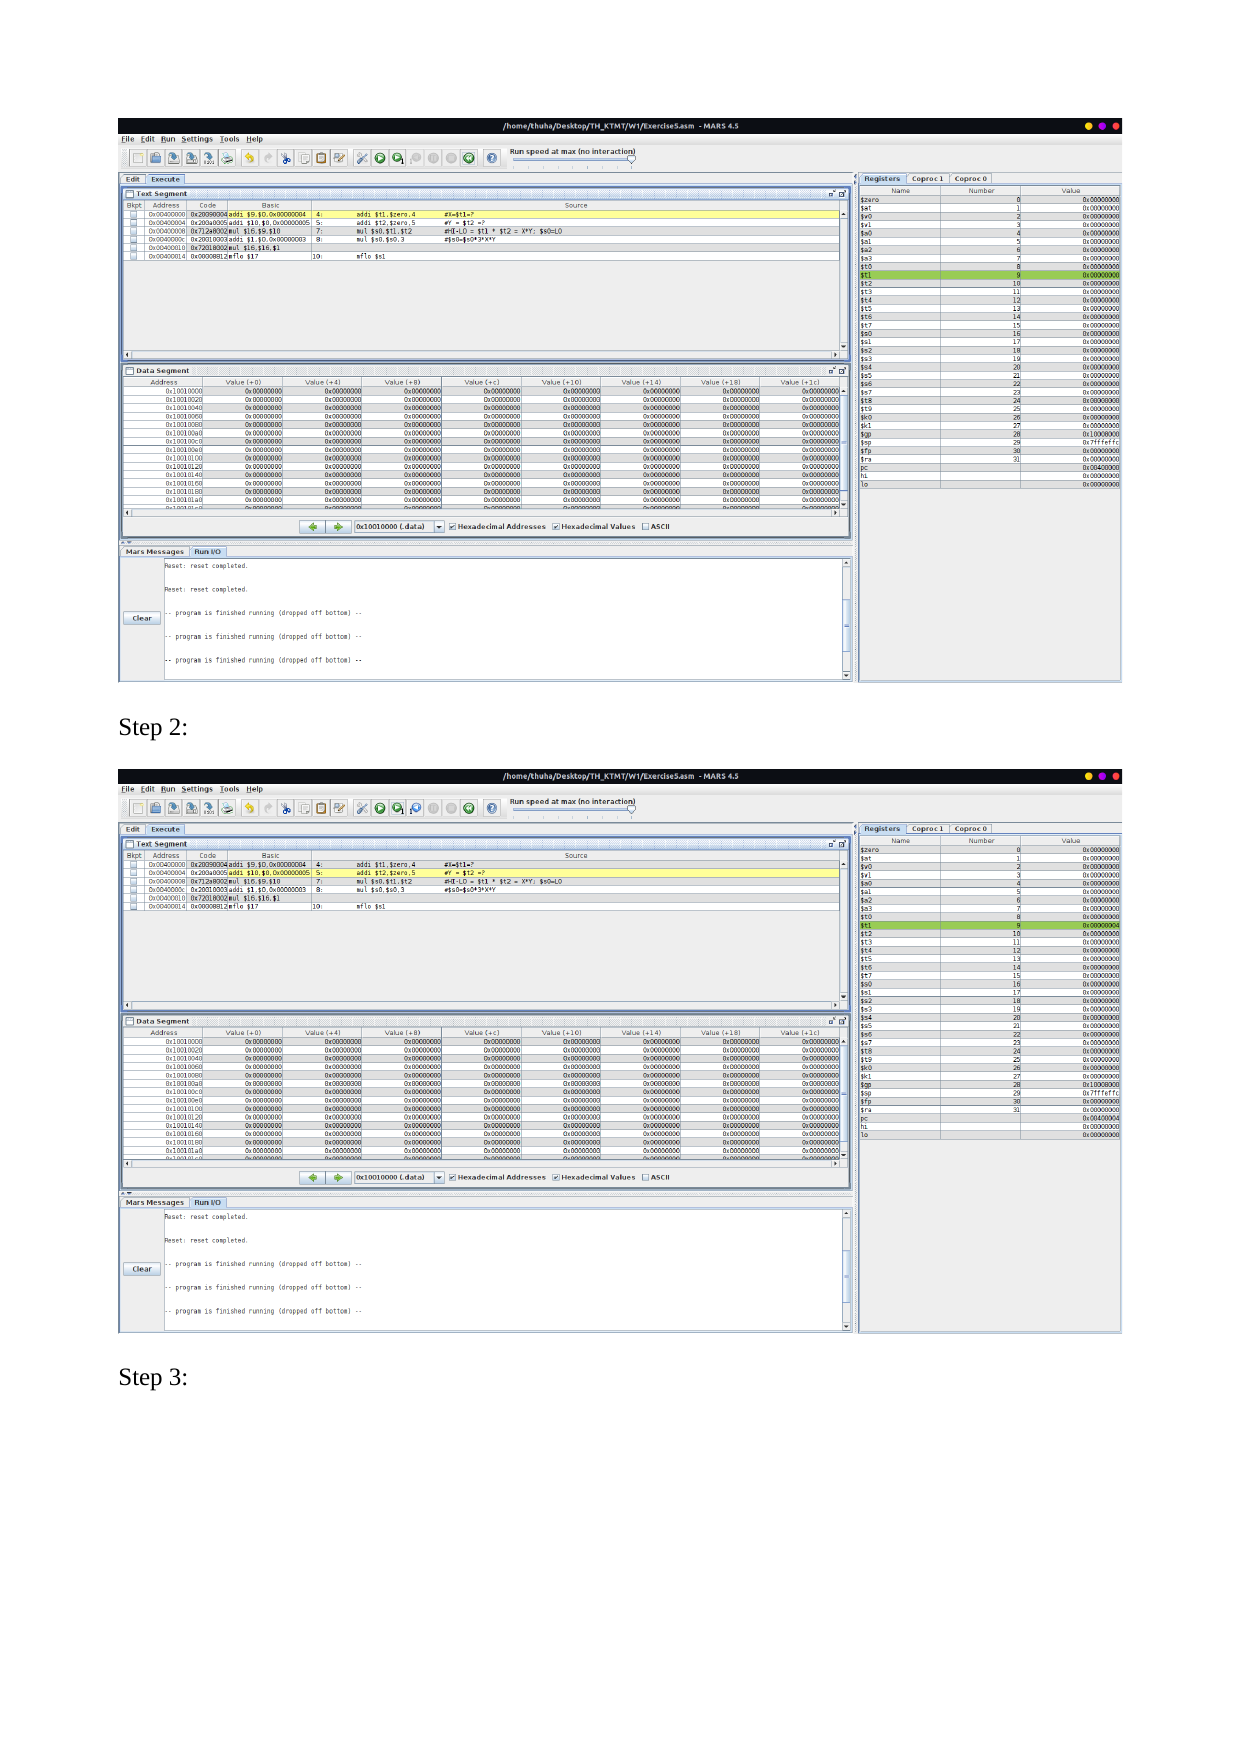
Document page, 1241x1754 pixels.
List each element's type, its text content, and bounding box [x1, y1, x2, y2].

text Step 2: [118, 712, 1122, 740]
picture [118, 118, 1123, 683]
picture [118, 769, 1123, 1334]
text Step 3: [118, 1362, 1122, 1391]
